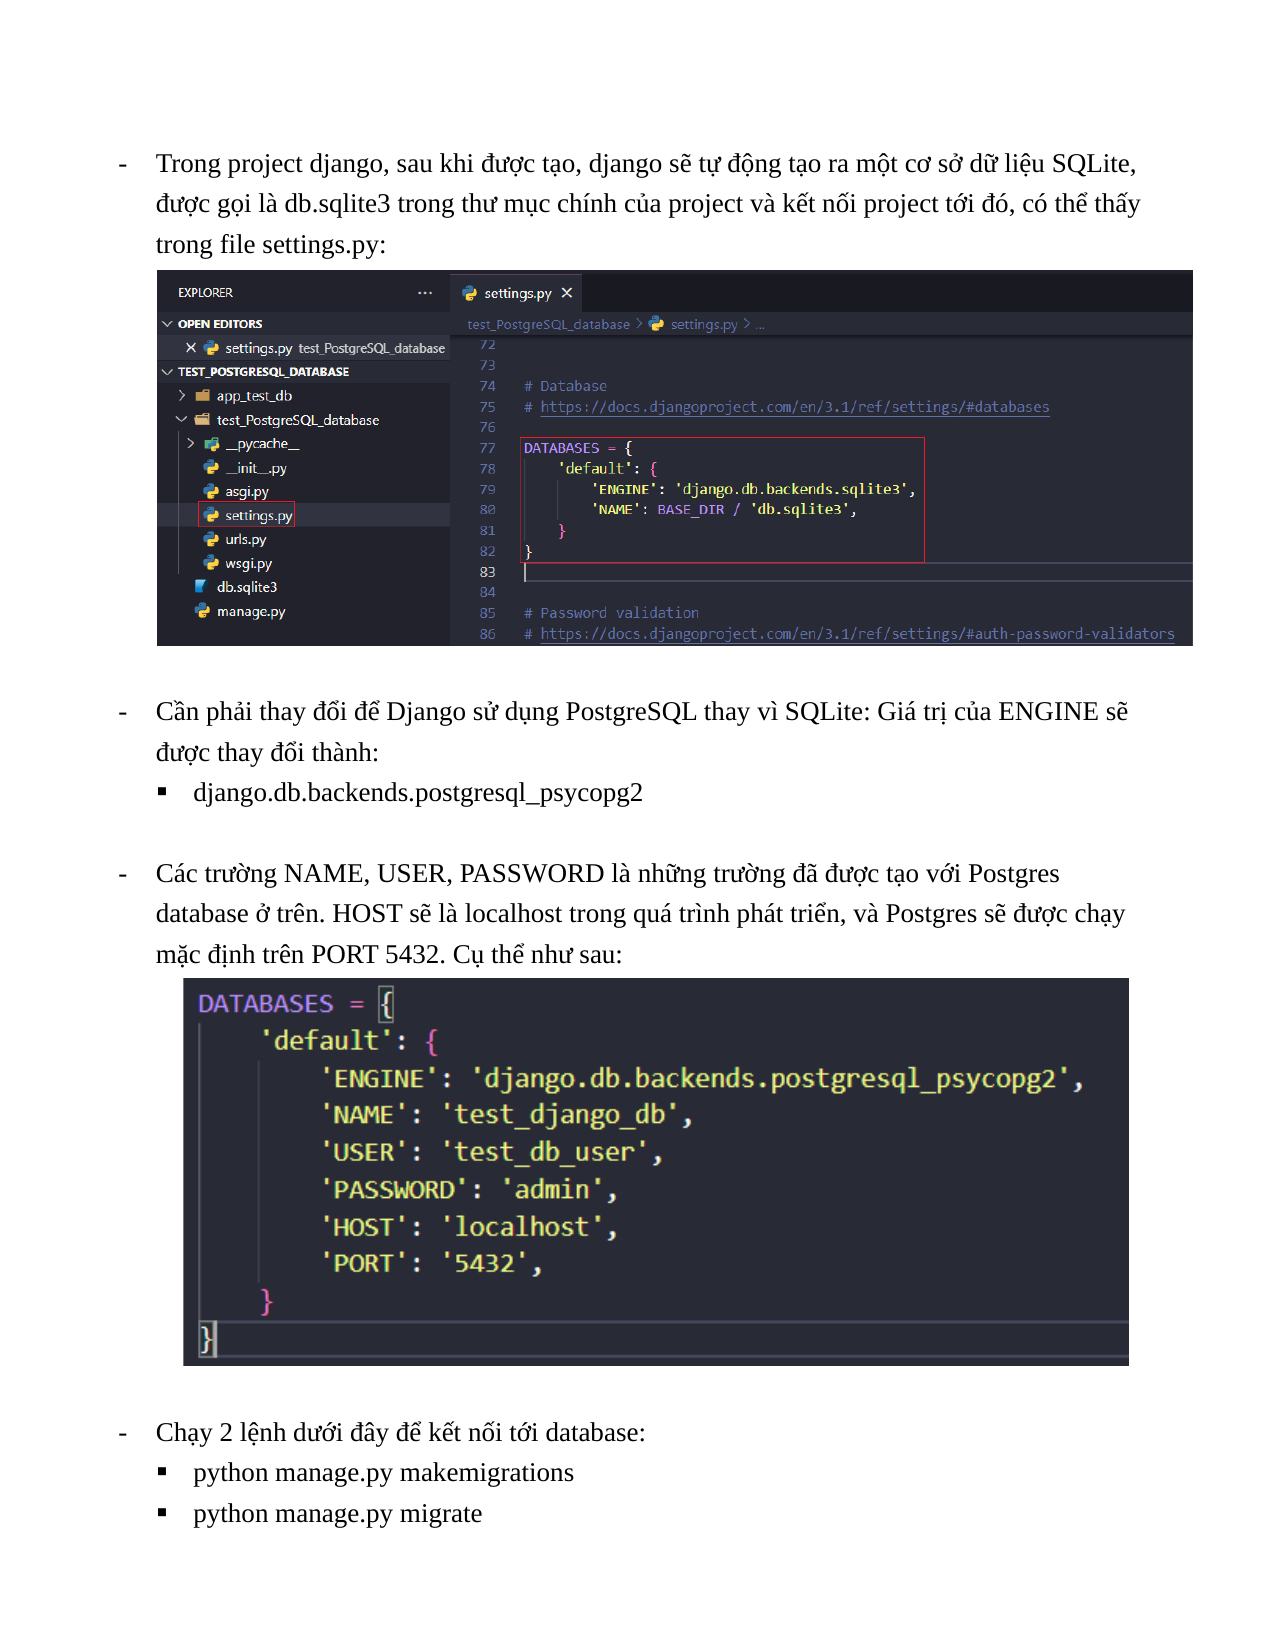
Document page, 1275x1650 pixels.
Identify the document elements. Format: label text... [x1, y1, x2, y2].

picture [155, 268, 1194, 646]
list Cần phải thay đổi để Django sử dụng PostgreSQL thay vì SQLite: Giá trị của ENGINE sẽ được thay đổi thành: [118, 695, 1156, 767]
list Chạy 2 lệnh dưới đây để kết nối tới database: [118, 1416, 1156, 1447]
list Các trường NAME, USER, PASSWORD là những trường đã được tạo với Postgres database ở trên. HOST sẽ là localhost trong quá trình phát triển, và Postgres sẽ được chạy mặc định trên PORT 5432. Cụ thể như sau: [118, 857, 1156, 969]
list Trong project django, sau khi được tạo, django sẽ tự động tạo ra một cơ sở dữ liệu SQLite, được gọi là db.sqlite3 trong thư mục chính của project và kết nối project tới đó, có thể thấy trong file settings.py: [118, 147, 1156, 259]
picture [183, 978, 1129, 1366]
list python manage.py migrate [156, 1497, 1156, 1528]
list django.db.backends.postgresql_psycopg2 [156, 776, 1156, 807]
list python manage.py makemigrations [156, 1456, 1156, 1487]
